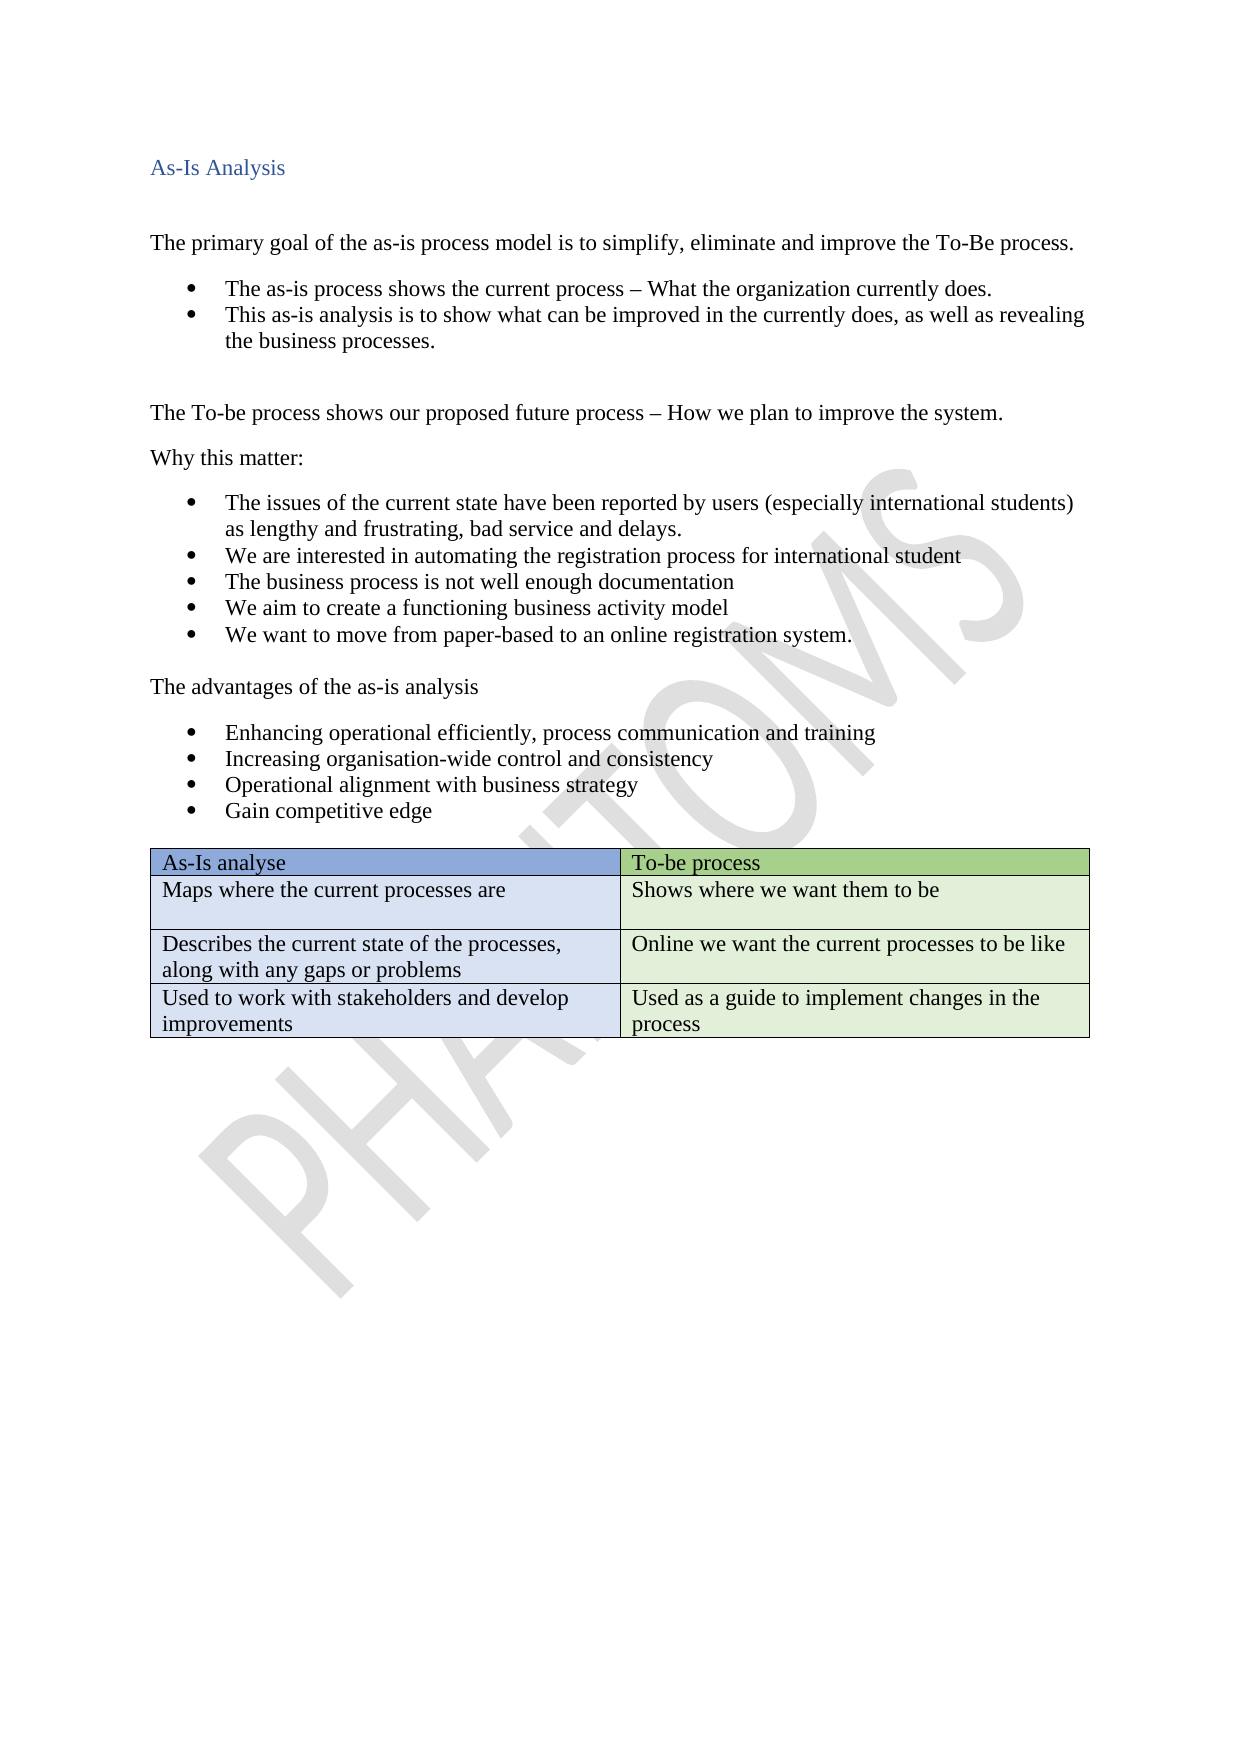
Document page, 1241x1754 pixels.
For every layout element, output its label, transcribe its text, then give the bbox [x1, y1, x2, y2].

text The advantages of the as-is analysis [150, 673, 1090, 700]
table_header As-Is analyse [151, 849, 620, 875]
text Why this matter: [150, 444, 1090, 470]
table_cell Shows where we want them to be [621, 876, 1089, 929]
table_cell Used to work with stakeholders and develop improvements [151, 984, 620, 1037]
list We are interested in automating the registration process for international student [187, 542, 1090, 568]
list Operational alignment with business strategy [187, 771, 1090, 798]
table_cell Online we want the current processes to be like [621, 930, 1089, 983]
table_cell Describes the current state of the processes, along with any gaps or problems [151, 930, 620, 983]
text The primary goal of the as-is process model is to simplify, eliminate and improve the To-Be process. [150, 229, 1090, 256]
list We want to move from paper-based to an online registration system. [187, 621, 1090, 647]
list Enhancing operational efficiently, process communication and training [187, 718, 1090, 745]
list We aim to create a functioning business activity model [187, 594, 1090, 621]
table_cell Maps where the current processes are [151, 876, 620, 929]
subtitle As-Is Analysis [150, 154, 1090, 181]
table_header To-be process [621, 849, 1089, 875]
list The as-is process shows the current process – What the organization currently does. [187, 274, 1090, 301]
list Gain competitive edge [187, 798, 1090, 824]
list This as-is analysis is to show what can be improved in the currently does, as well as revealing the business processes. [187, 301, 1090, 354]
list Increasing organisation-wide control and consistency [187, 745, 1090, 771]
list The business process is not well enough documentation [187, 568, 1090, 594]
text The To-be process shows our proposed future process – How we plan to improve the system. [150, 399, 1090, 425]
table_cell Used as a guide to implement changes in the process [621, 984, 1089, 1037]
list The issues of the current state have been reported by users (especially international students) as lengthy and frustrating, bad service and delays. [187, 489, 1090, 542]
